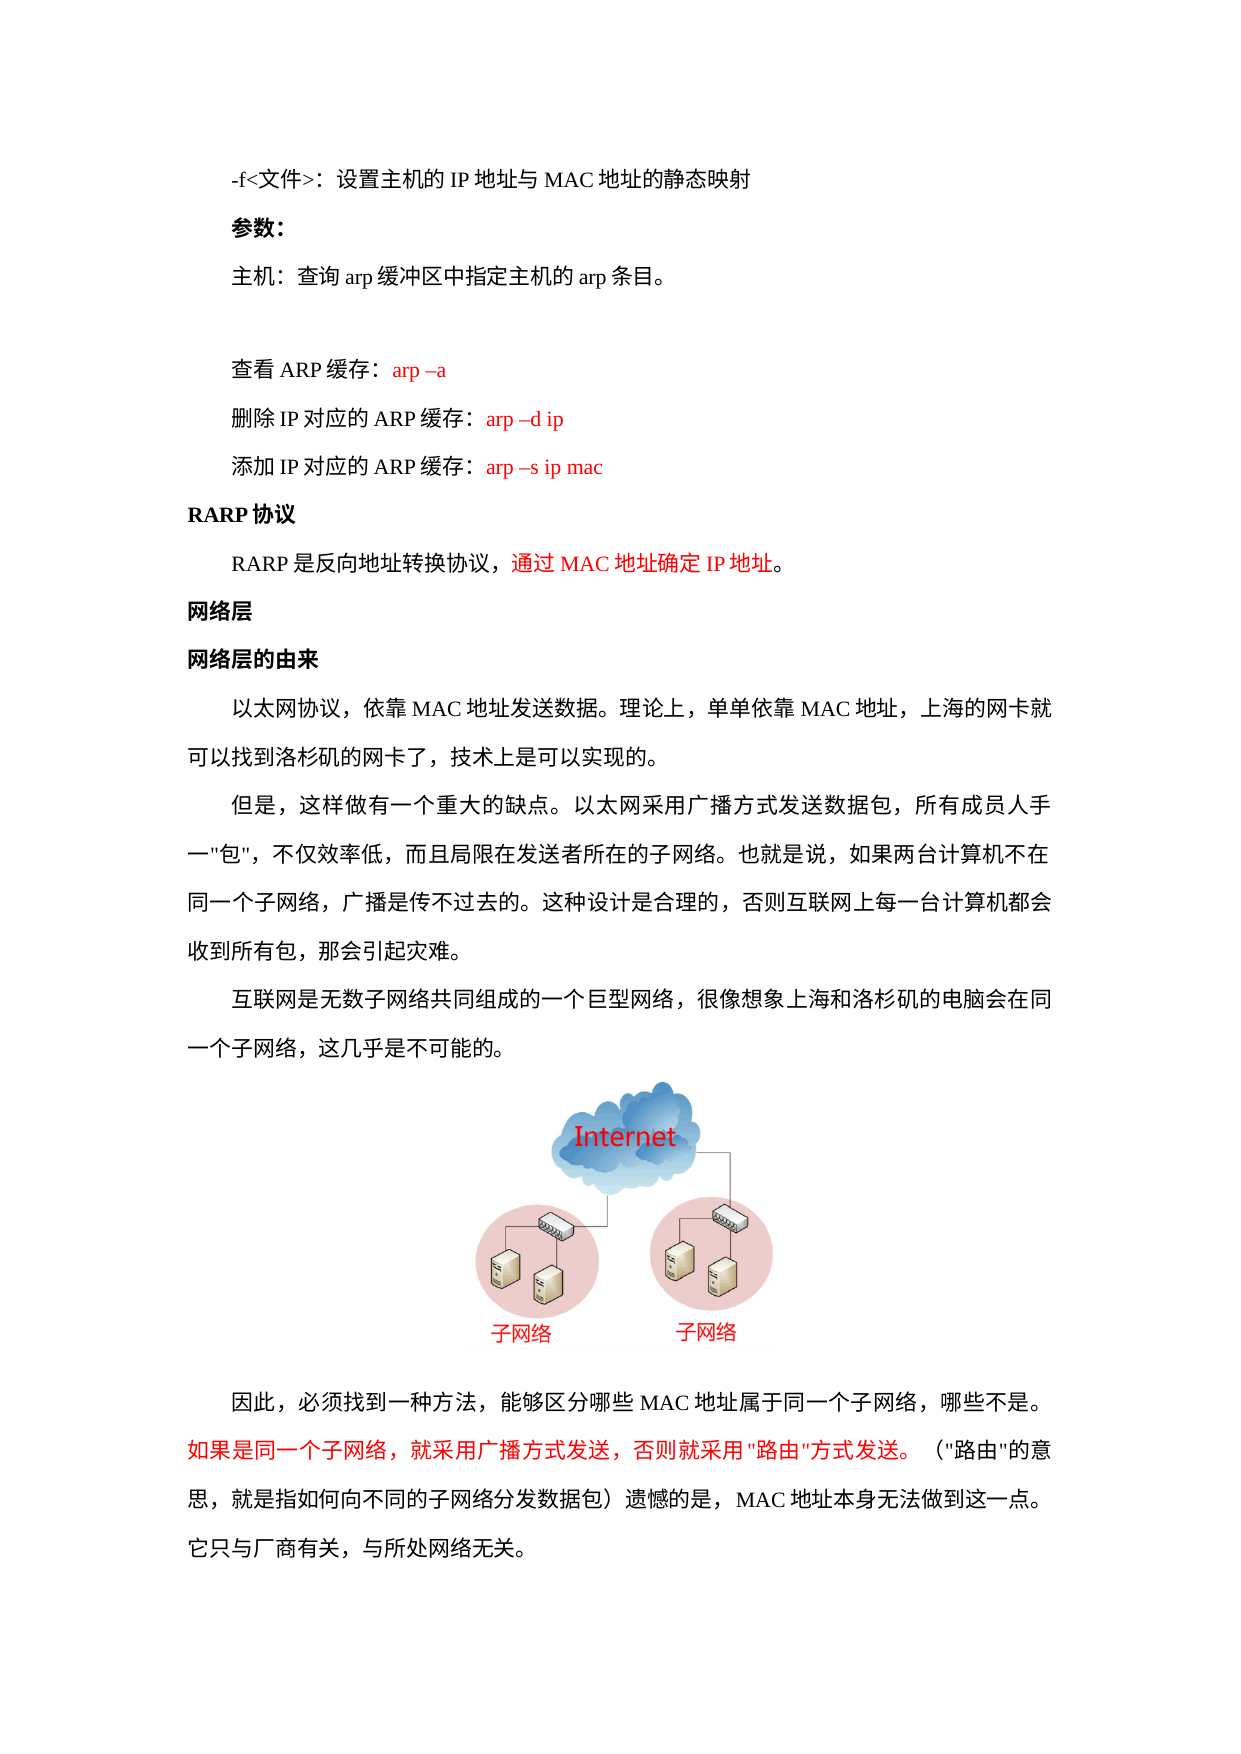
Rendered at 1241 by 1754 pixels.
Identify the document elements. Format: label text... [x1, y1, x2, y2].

text 删除IP对应的ARP缓存：arp –d ip [187, 400, 1053, 433]
text 因此，必须找到一种方法，能够区分哪些MAC地址属于同一个子网络，哪些不是。如果是同一个子网络，就采用广播方式发送，否则就采用"路由"方式发送。（"路由"的意思，就是指如何向不同的子网络分发数据包）遗憾的是，MAC地址本身无法做到这一点。它只与厂商有关，与所处网络无关。 [187, 1384, 1053, 1563]
text -f<文件>：设置主机的IP地址与MAC地址的静态映射 [187, 162, 1053, 194]
text 参数： [187, 210, 1053, 243]
text 添加IP对应的ARP缓存：arp –s ip mac [187, 449, 1053, 481]
text RARP是反向地址转换协议，通过MAC地址确定IP地址。 [187, 545, 1053, 578]
subtitle RARP协议 [187, 497, 1053, 529]
text 互联网是无数子网络共同组成的一个巨型网络，很像想象上海和洛杉矶的电脑会在同一个子网络，这几乎是不可能的。 [187, 982, 1053, 1063]
text 主机：查询arp缓冲区中指定主机的arp条目。 [187, 259, 1053, 291]
subtitle 网络层 [187, 594, 1053, 626]
subtitle 网络层的由来 [187, 642, 1053, 674]
text 以太网协议，依靠MAC地址发送数据。理论上，单单依靠MAC地址，上海的网卡就可以找到洛杉矶的网卡了，技术上是可以实现的。 [187, 690, 1053, 772]
text 查看ARP缓存：arp –a [187, 352, 1053, 384]
text 但是，这样做有一个重大的缺点。以太网采用广播方式发送数据包，所有成员人手一"包"，不仅效率低，而且局限在发送者所在的子网络。也就是说，如果两台计算机不在同一个子网络，广播是传不过去的。这种设计是合理的，否则互联网上每一台计算机都会收到所有包，那会引起灾难。 [187, 787, 1053, 966]
picture [465, 1079, 775, 1348]
